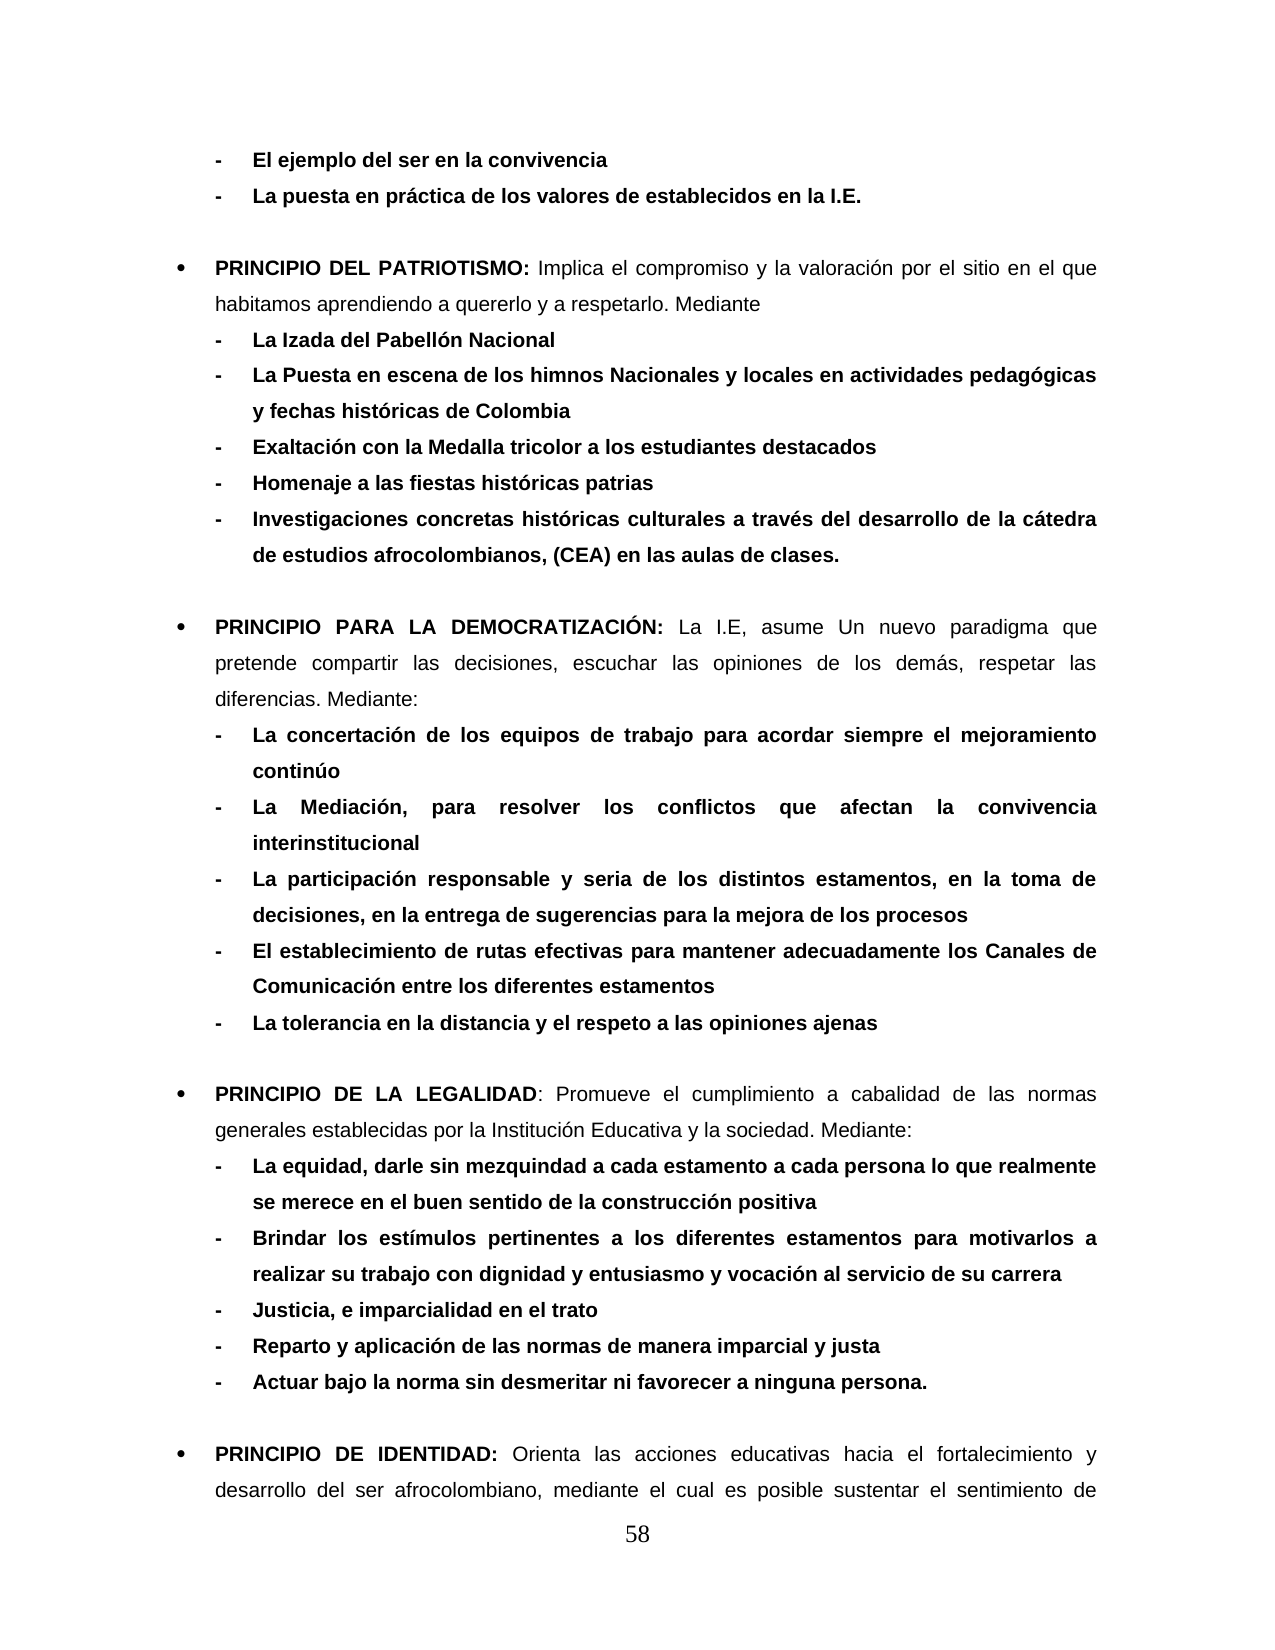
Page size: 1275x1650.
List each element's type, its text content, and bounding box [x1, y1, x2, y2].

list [177, 1442, 1098, 1502]
list La tolerancia en la distancia y el respeto a las opiniones ajenas [215, 1010, 1098, 1034]
list PRINCIPIO DEL PATRIOTISMO: Implica el compromiso y la valoración por el sitio en el que habitamos aprendiendo a quererlo y a respetarlo. Mediante [177, 255, 1098, 315]
list La Puesta en escena de los himnos Nacionales y locales en actividades pedagógicas y fechas históricas de Colombia [215, 363, 1098, 423]
list Brindar los estímulos pertinentes a los diferentes estamentos para motivarlos a realizar su trabajo con dignidad y entusiasmo y vocación al servicio de su carrera [215, 1226, 1098, 1286]
list Justicia, e imparcialidad en el trato [215, 1298, 1098, 1322]
list Homenaje a las fiestas históricas patrias [215, 471, 1098, 495]
list La puesta en práctica de los valores de establecidos en la I.E. [215, 183, 1098, 207]
list La Izada del Pabellón Nacional [215, 327, 1098, 351]
list El ejemplo del ser en la convivencia [215, 148, 1098, 172]
list La concertación de los equipos de trabajo para acordar siempre el mejoramiento continúo [215, 723, 1098, 783]
list La participación responsable y seria de los distintos estamentos, en la toma de decisiones, en la entrega de sugerencias para la mejora de los procesos [215, 867, 1098, 926]
list Exaltación con la Medalla tricolor a los estudiantes destacados [215, 435, 1098, 459]
list La Mediación, para resolver los conflictos que afectan la convivencia interinstitucional [215, 795, 1098, 854]
list Reparto y aplicación de las normas de manera imparcial y justa [215, 1334, 1098, 1358]
list La equidad, darle sin mezquindad a cada estamento a cada persona lo que realmente se merece en el buen sentido de la construcción positiva [215, 1154, 1098, 1214]
list Actuar bajo la norma sin desmeritar ni favorecer a ninguna persona. [215, 1370, 1098, 1394]
list Investigaciones concretas históricas culturales a través del desarrollo de la cátedra de estudios afrocolombianos, (CEA) en las aulas de clases. [215, 507, 1098, 567]
list PRINCIPIO DE LA LEGALIDAD: Promueve el cumplimiento a cabalidad de las normas generales establecidas por la Institución Educativa y la sociedad. Mediante: [177, 1082, 1098, 1142]
list PRINCIPIO PARA LA DEMOCRATIZACIÓN: La I.E, asume Un nuevo paradigma que pretende compartir las decisiones, escuchar las opiniones de los demás, respetar las diferencias. Mediante: [177, 615, 1098, 711]
list El establecimiento de rutas efectivas para mantener adecuadamente los Canales de Comunicación entre los diferentes estamentos [215, 938, 1098, 998]
